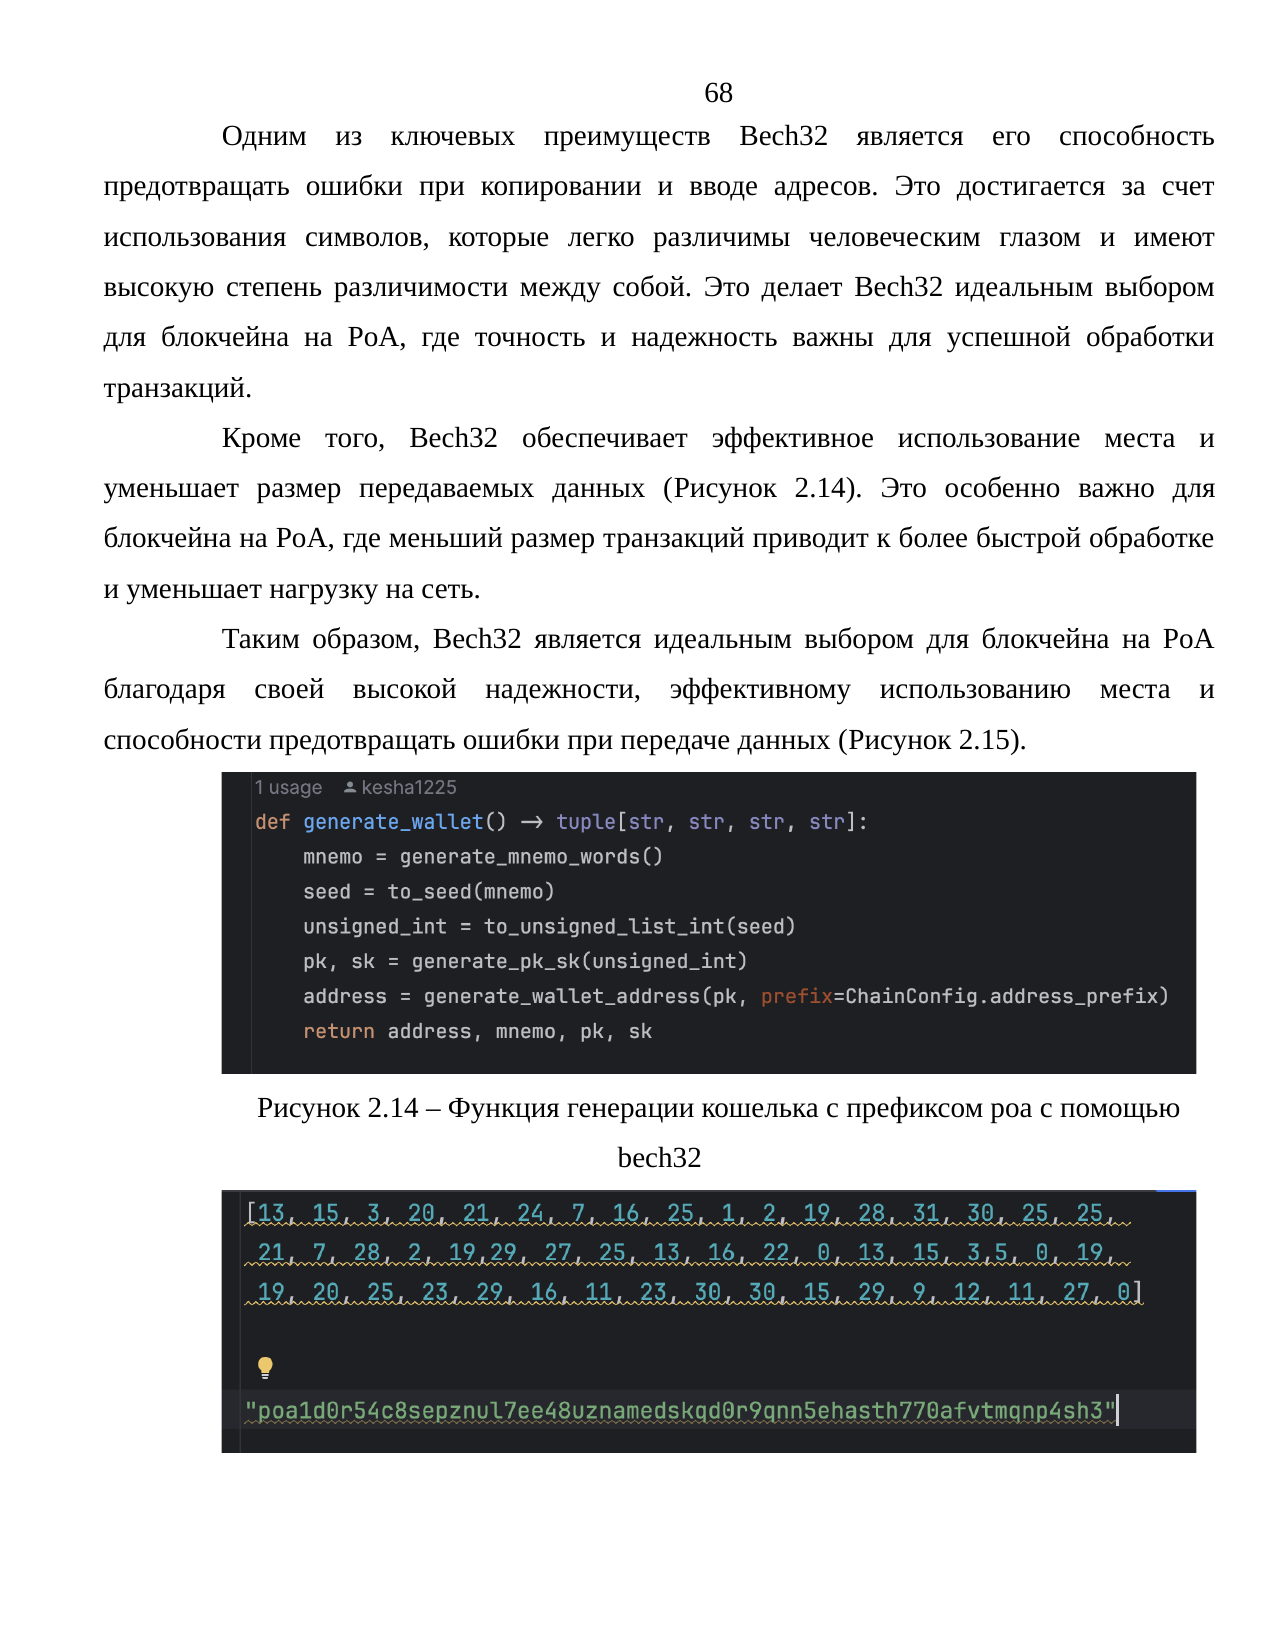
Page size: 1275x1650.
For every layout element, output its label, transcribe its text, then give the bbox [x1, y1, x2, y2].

picture [221, 772, 1197, 1074]
list Одним из ключевых преимуществ Bech32 является его способность предотвращать ошибки при копировании и вводе адресов. Это достигается за счет использования символов, которые легко различимы человеческим глазом и имеют высокую степень различимости между собой. Это делает Bech32 идеальным выбором для блокчейна на PoA, где точность и надежность важны для успешной обработки транзакций. [103, 118, 1216, 403]
picture [221, 1190, 1197, 1453]
